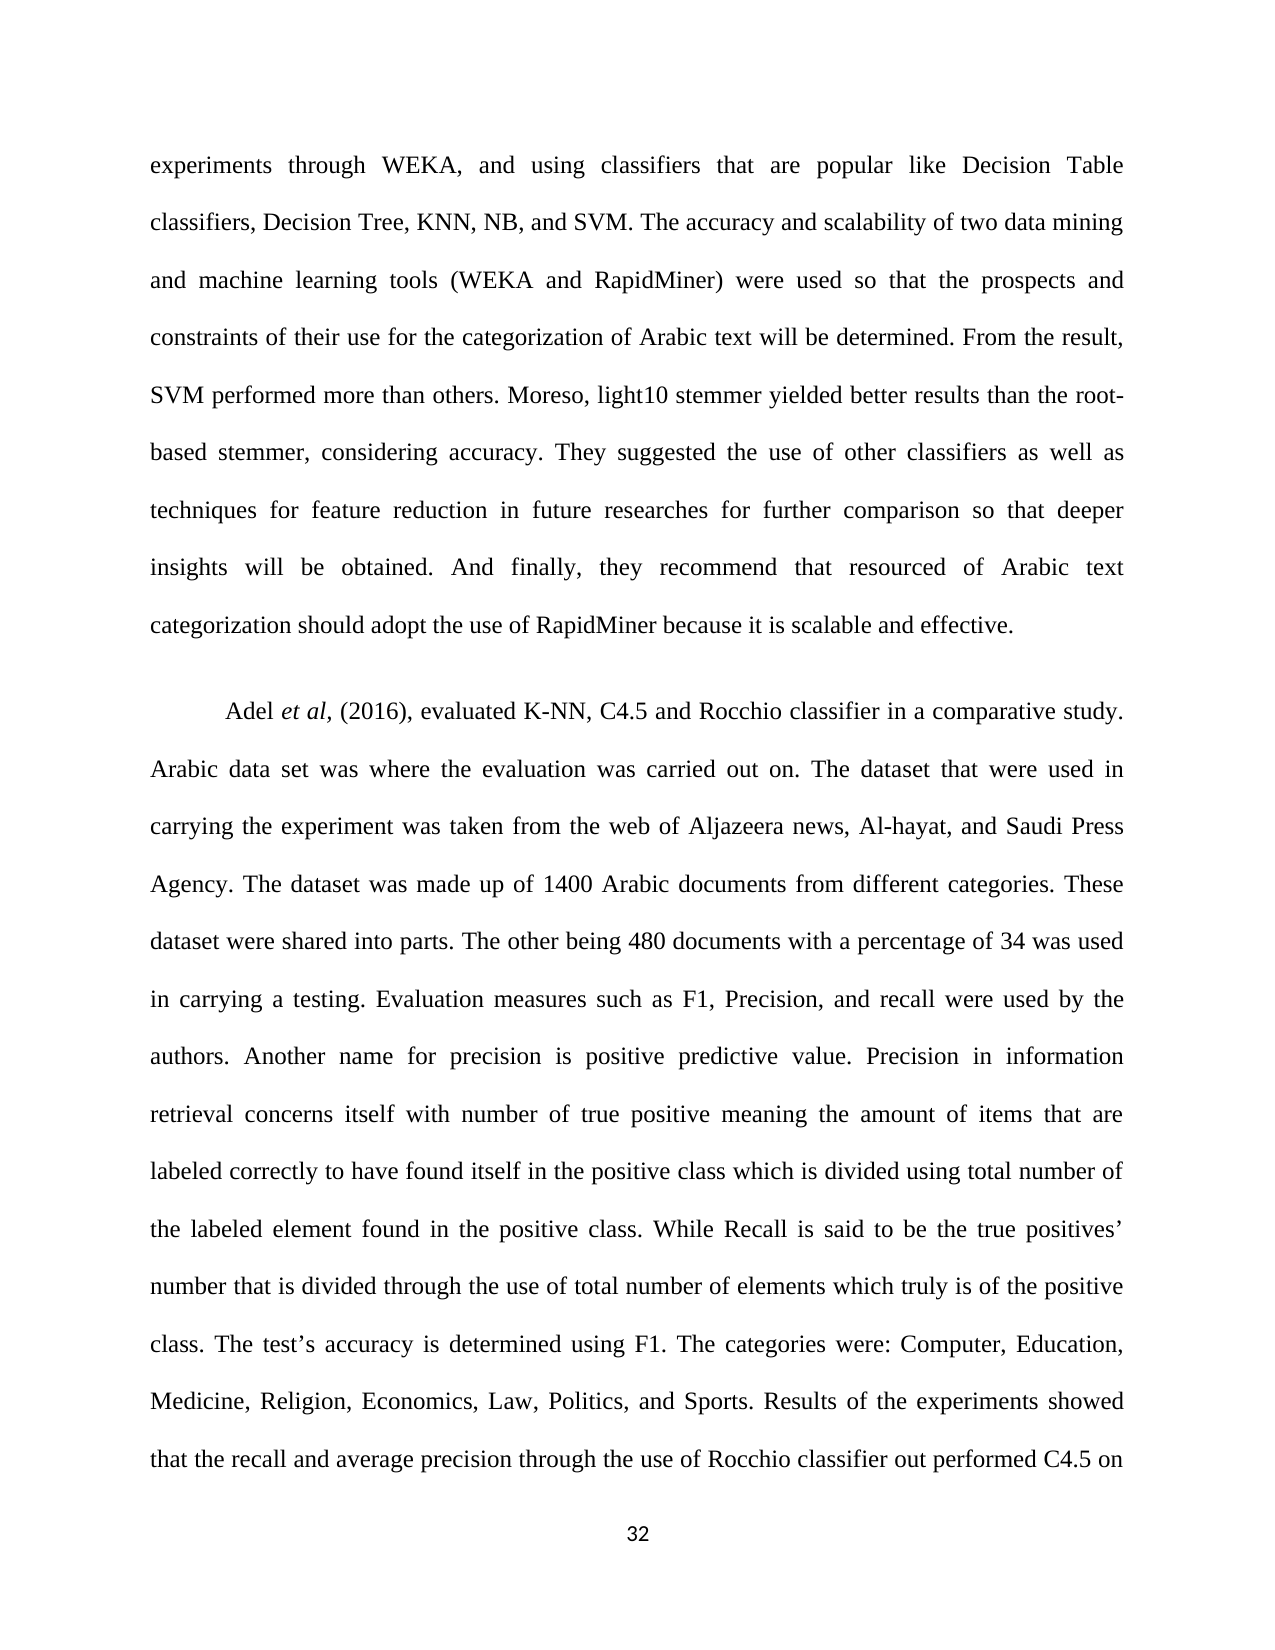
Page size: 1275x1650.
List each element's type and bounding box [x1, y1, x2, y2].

text [150, 150, 1125, 639]
text [150, 696, 1125, 1472]
